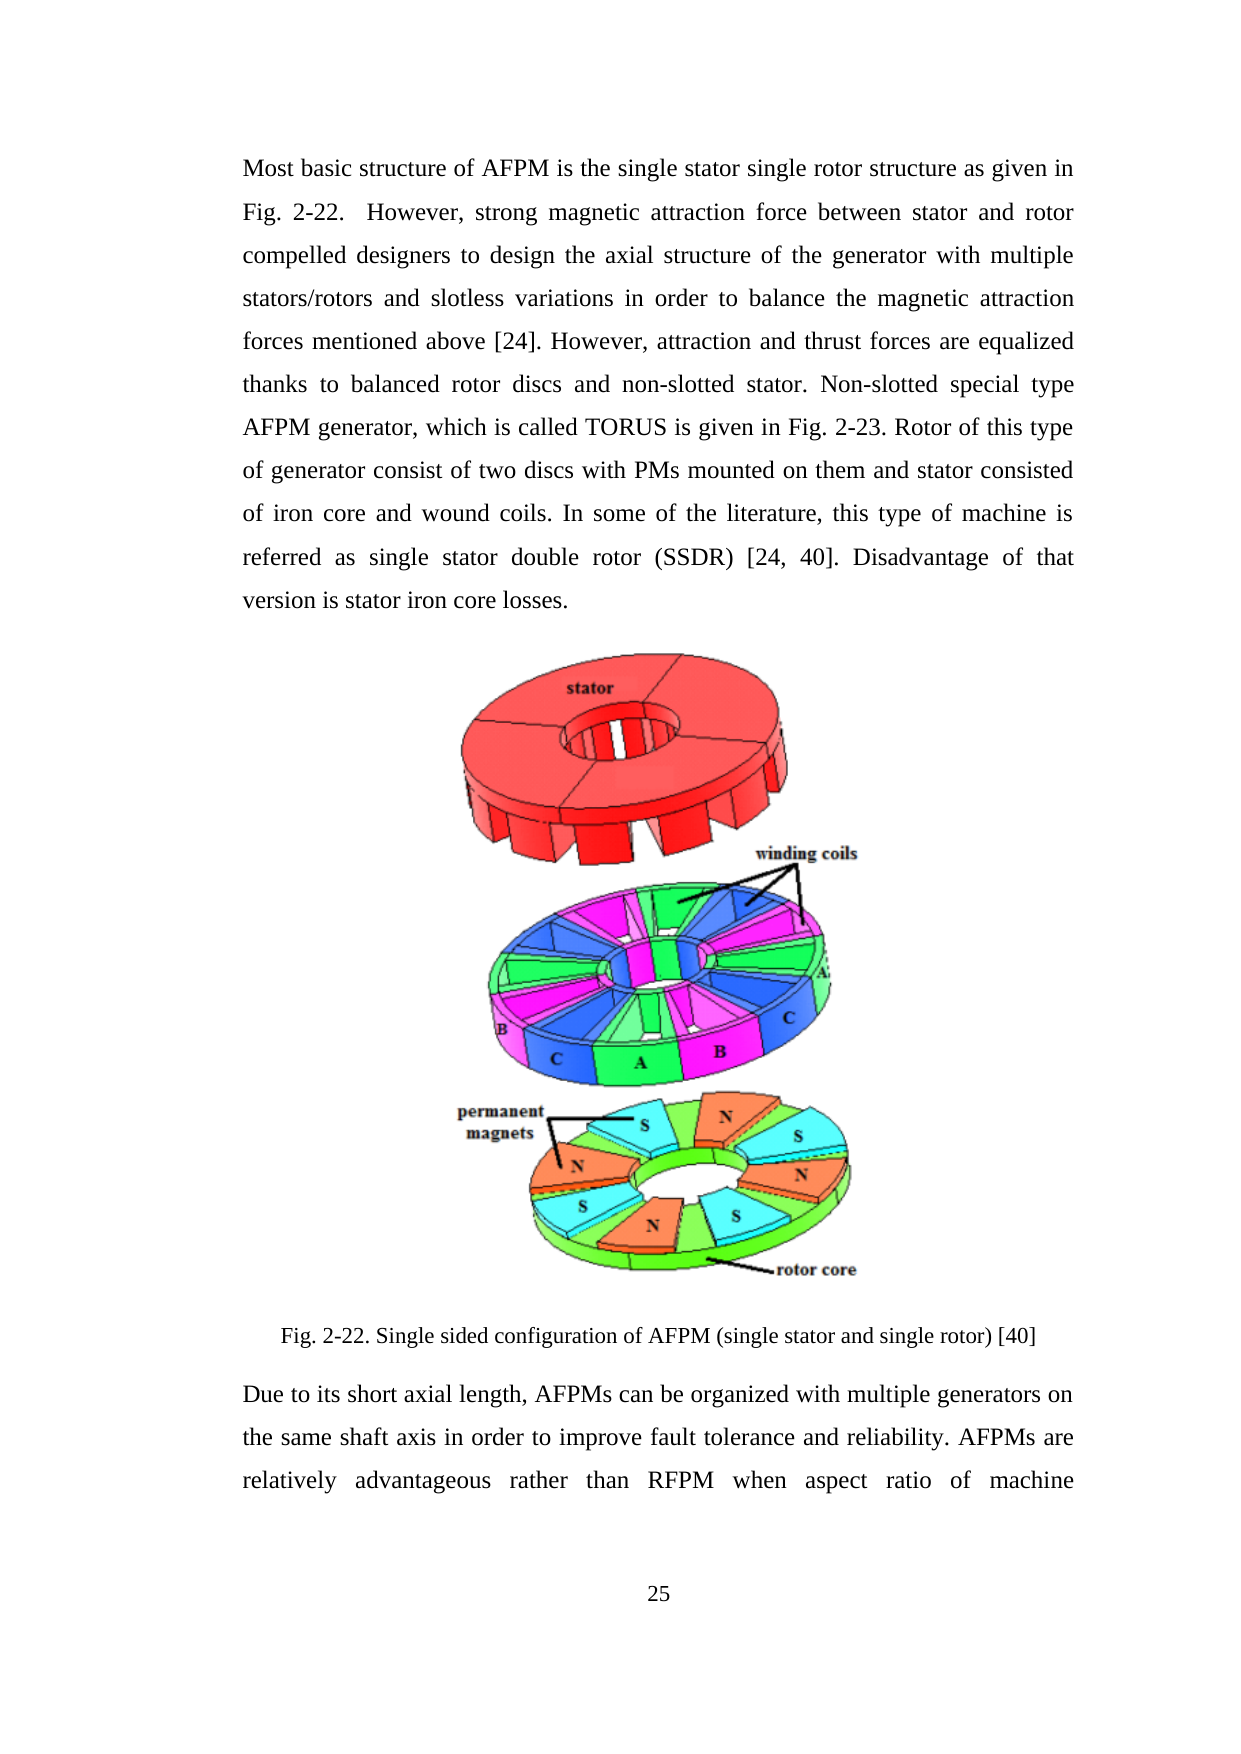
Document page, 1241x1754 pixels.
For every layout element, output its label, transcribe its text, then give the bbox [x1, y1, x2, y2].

picture [438, 644, 879, 1292]
text Most basic structure of AFPM is the single stator single rotor structure as given in Fig. 2-22. However, strong magnetic attraction force between stator and rotor compelled designers to design the axial structure of the generator with multiple stators/rotors and slotless variations in order to balance the magnetic attraction forces mentioned above [24]. However, attraction and thrust forces are equalized thanks to balanced rotor discs and non-slotted stator. Non-slotted special type AFPM generator, which is called TORUS is given in Fig. 2-23. Rotor of this type of generator consist of two discs with PMs mounted on them and stator consisted of iron core and wound coils. In some of the literature, this type of machine is referred as single stator double rotor (SSDR) [24, 40]. Disadvantage of that version is stator iron core losses. [242, 153, 1075, 613]
text Fig. 2-22. Single sided configuration of AFPM (single stator and single rotor) [40] [242, 1323, 1075, 1349]
